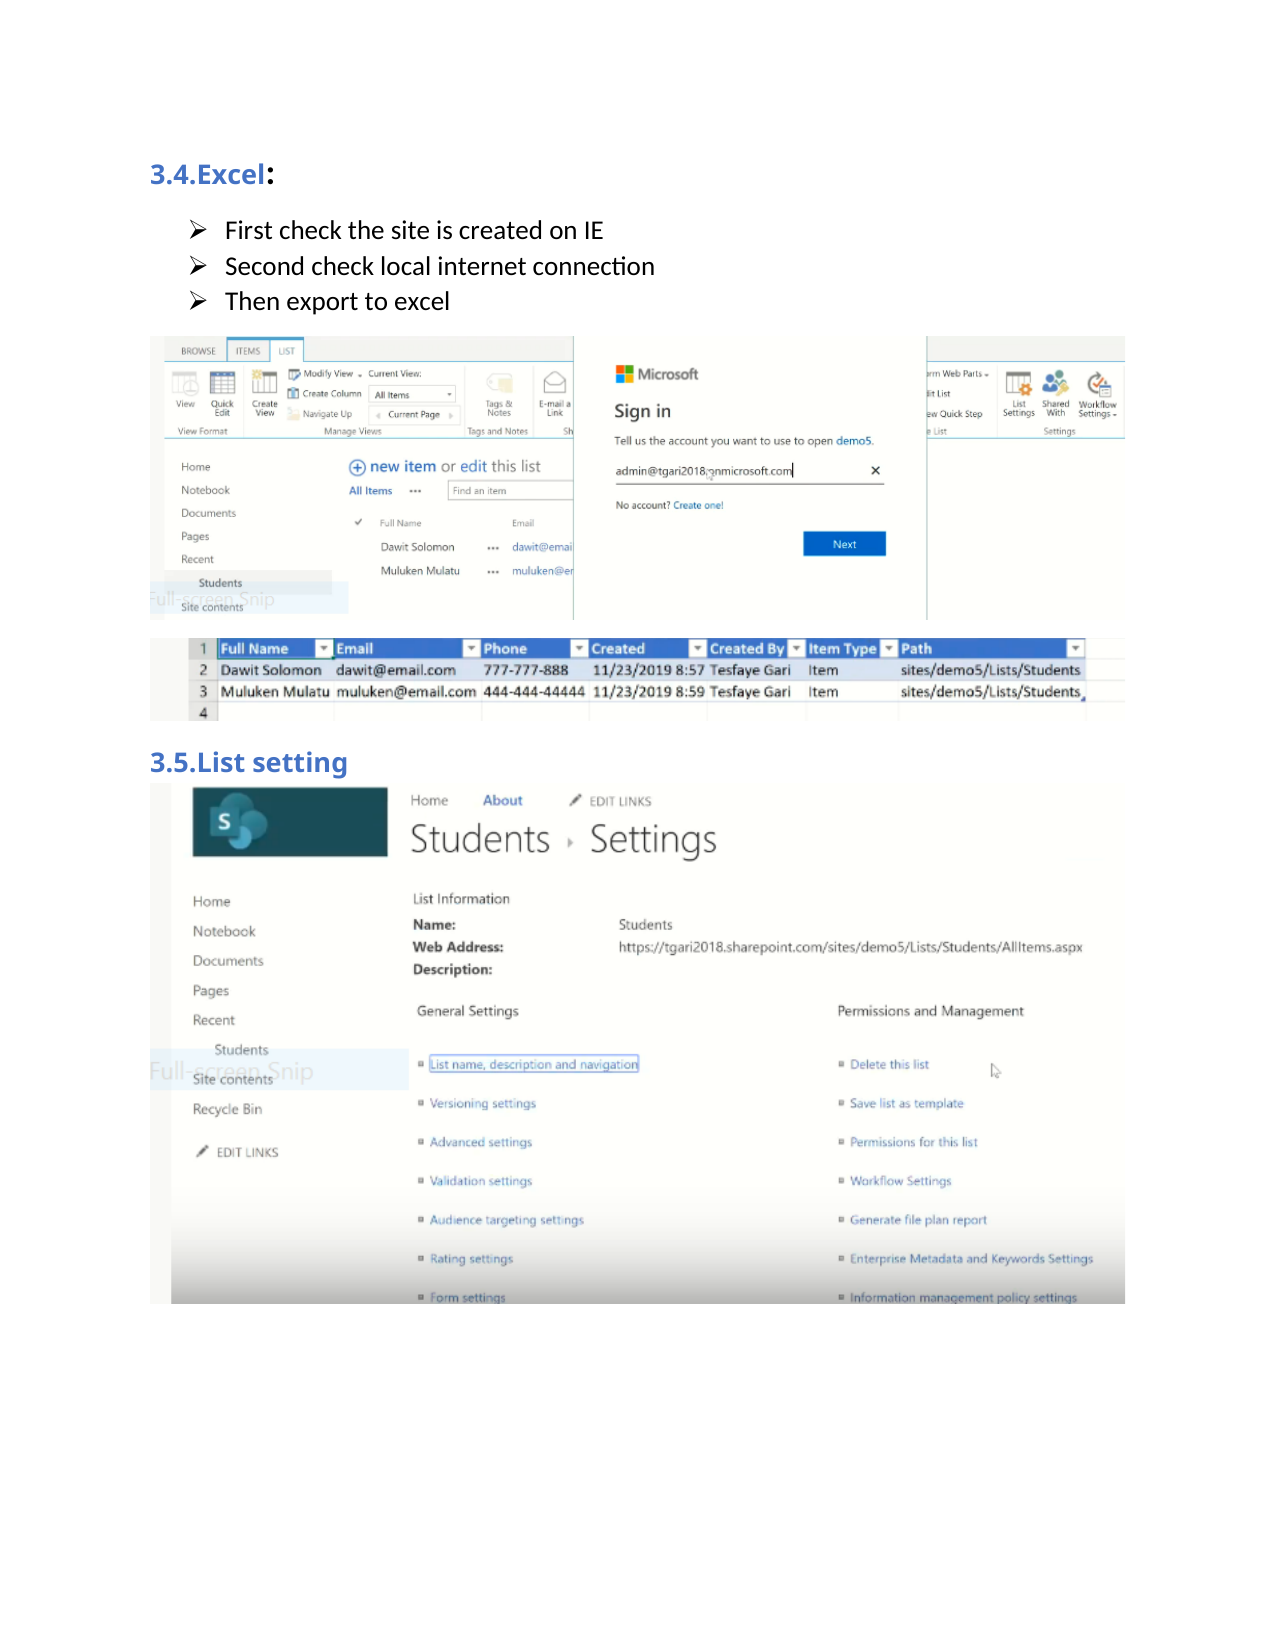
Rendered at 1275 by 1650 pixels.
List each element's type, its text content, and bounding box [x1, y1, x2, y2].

list Then export to excel [187, 284, 1125, 318]
text 3.4.Excel: [150, 150, 1125, 193]
subtitle 3.5.List setting [150, 743, 1125, 780]
list Second check local internet connection [187, 249, 1125, 282]
picture [150, 336, 1125, 620]
list First check the site is created on IE [187, 213, 1125, 246]
picture [150, 783, 1125, 1304]
picture [150, 638, 1125, 721]
